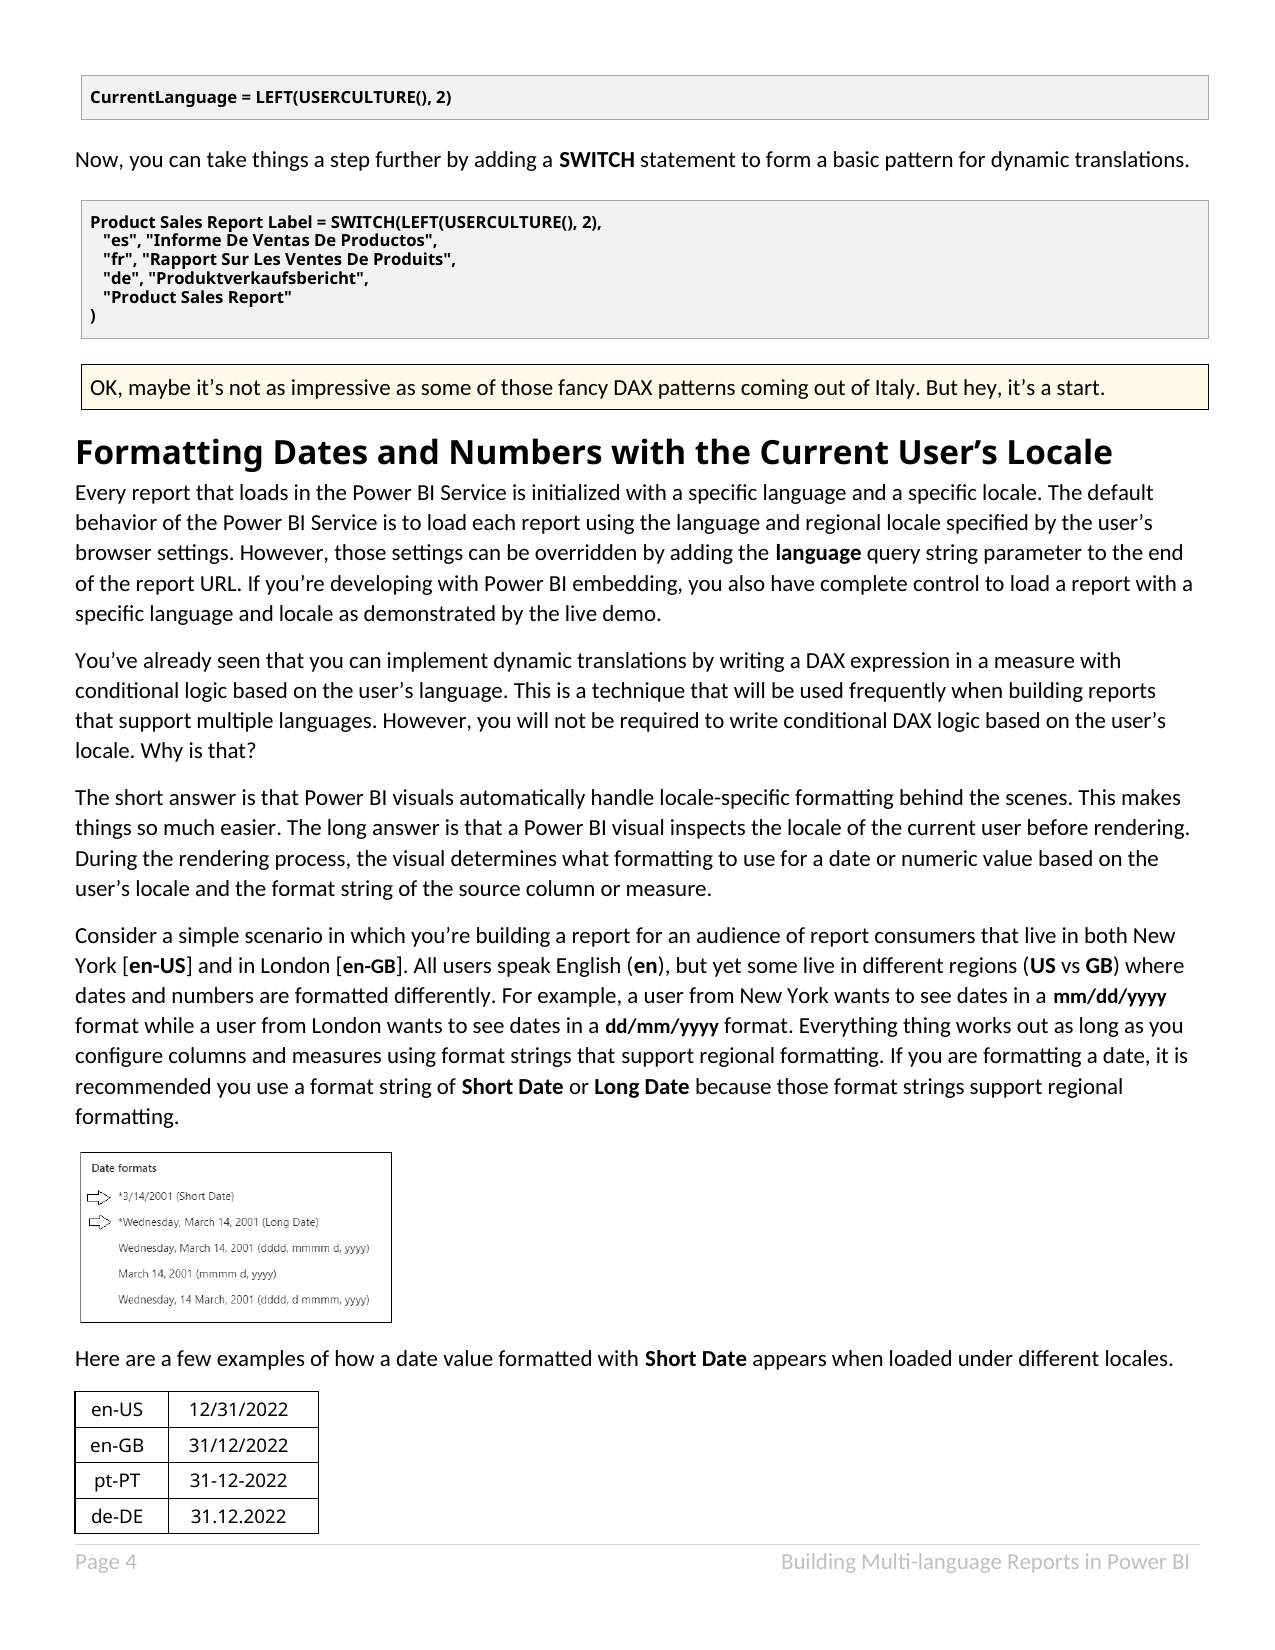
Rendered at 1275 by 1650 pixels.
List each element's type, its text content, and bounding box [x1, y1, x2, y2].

list Product Sales Report Label = SWITCH(LEFT(USERCULTURE(), 2), [82, 201, 1208, 219]
text Consider a simple scenario in which you’re building a report for an audience of report consumers that live in both New York [en-US] and in London [en-GB]. All users speak English (en), but yet some live in different regions (US vs GB) where dates and numbers are formatted differently. For example, a user from New York wants to see dates in a mm/dd/yyyy format while a user from London wants to see dates in a dd/mm/yyyy format. Everything thing works out as long as you configure columns and measures using format strings that support regional formatting. If you are formatting a date, it is recommended you use a format string of Short Date or Long Date because those format strings support regional formatting. [75, 921, 1200, 1130]
text Every report that loads in the Power BI Service is initialized with a specific language and a specific locale. The default behavior of the Power BI Service is to load each report using the language and regional locale specified by the user’s browser settings. However, those settings can be overridden by adding the language query string parameter to the end of the report URL. If you’re developing with Power BI embedding, you also have complete control to load a report with a specific language and locale as demonstrated by the live demo. [75, 478, 1200, 627]
text You’ve already seen that you can implement dynamic translations by writing a DAX expression in a measure with conditional logic based on the user’s language. This is a technique that will be used frequently when building reports that support multiple languages. However, you will not be required to write conditional DAX logic based on the user’s locale. Why is that? [75, 646, 1200, 764]
table_cell 31-12-2022 [169, 1463, 318, 1498]
table_cell pt-PT [76, 1463, 168, 1498]
subtitle Formatting Dates and Numbers with the Current User’s Locale [75, 429, 1200, 474]
table_cell 31/12/2022 [169, 1428, 318, 1462]
table_cell en-GB [76, 1428, 168, 1462]
list "fr", "Rapport Sur Les Ventes De Produits", [82, 237, 1208, 256]
table_cell 31.12.2022 [169, 1499, 318, 1533]
text The short answer is that Power BI visuals automatically handle locale-specific formatting behind the scenes. This makes things so much easier. The long answer is that a Power BI visual inspects the locale of the current user before rendering. During the rendering process, the visual determines what formatting to use for a date or numeric value based on the user’s locale and the format string of the source column or measure. [75, 783, 1200, 902]
table_header en-US [76, 1392, 168, 1427]
list "es", "Informe De Ventas De Productos", [82, 219, 1208, 237]
text OK, maybe it’s not as impressive as some of those fancy DAX patterns coming out of Italy. But hey, it’s a start. [82, 365, 1208, 409]
list "de", "Produktverkaufsbericht", [82, 256, 1208, 275]
text Now, you can take things a step further by adding a SWITCH statement to form a basic pattern for dynamic translations. [75, 145, 1200, 173]
list "Product Sales Report" [82, 275, 1208, 294]
picture [75, 1148, 395, 1326]
table_header 12/31/2022 [169, 1392, 318, 1427]
table_cell de-DE [76, 1499, 168, 1533]
list ) [82, 294, 1208, 338]
list CurrentLanguage = LEFT(USERCULTURE(), 2) [82, 76, 1208, 119]
text Here are a few examples of how a date value formatted with Short Date appears when loaded under different locales. [75, 1344, 1200, 1372]
